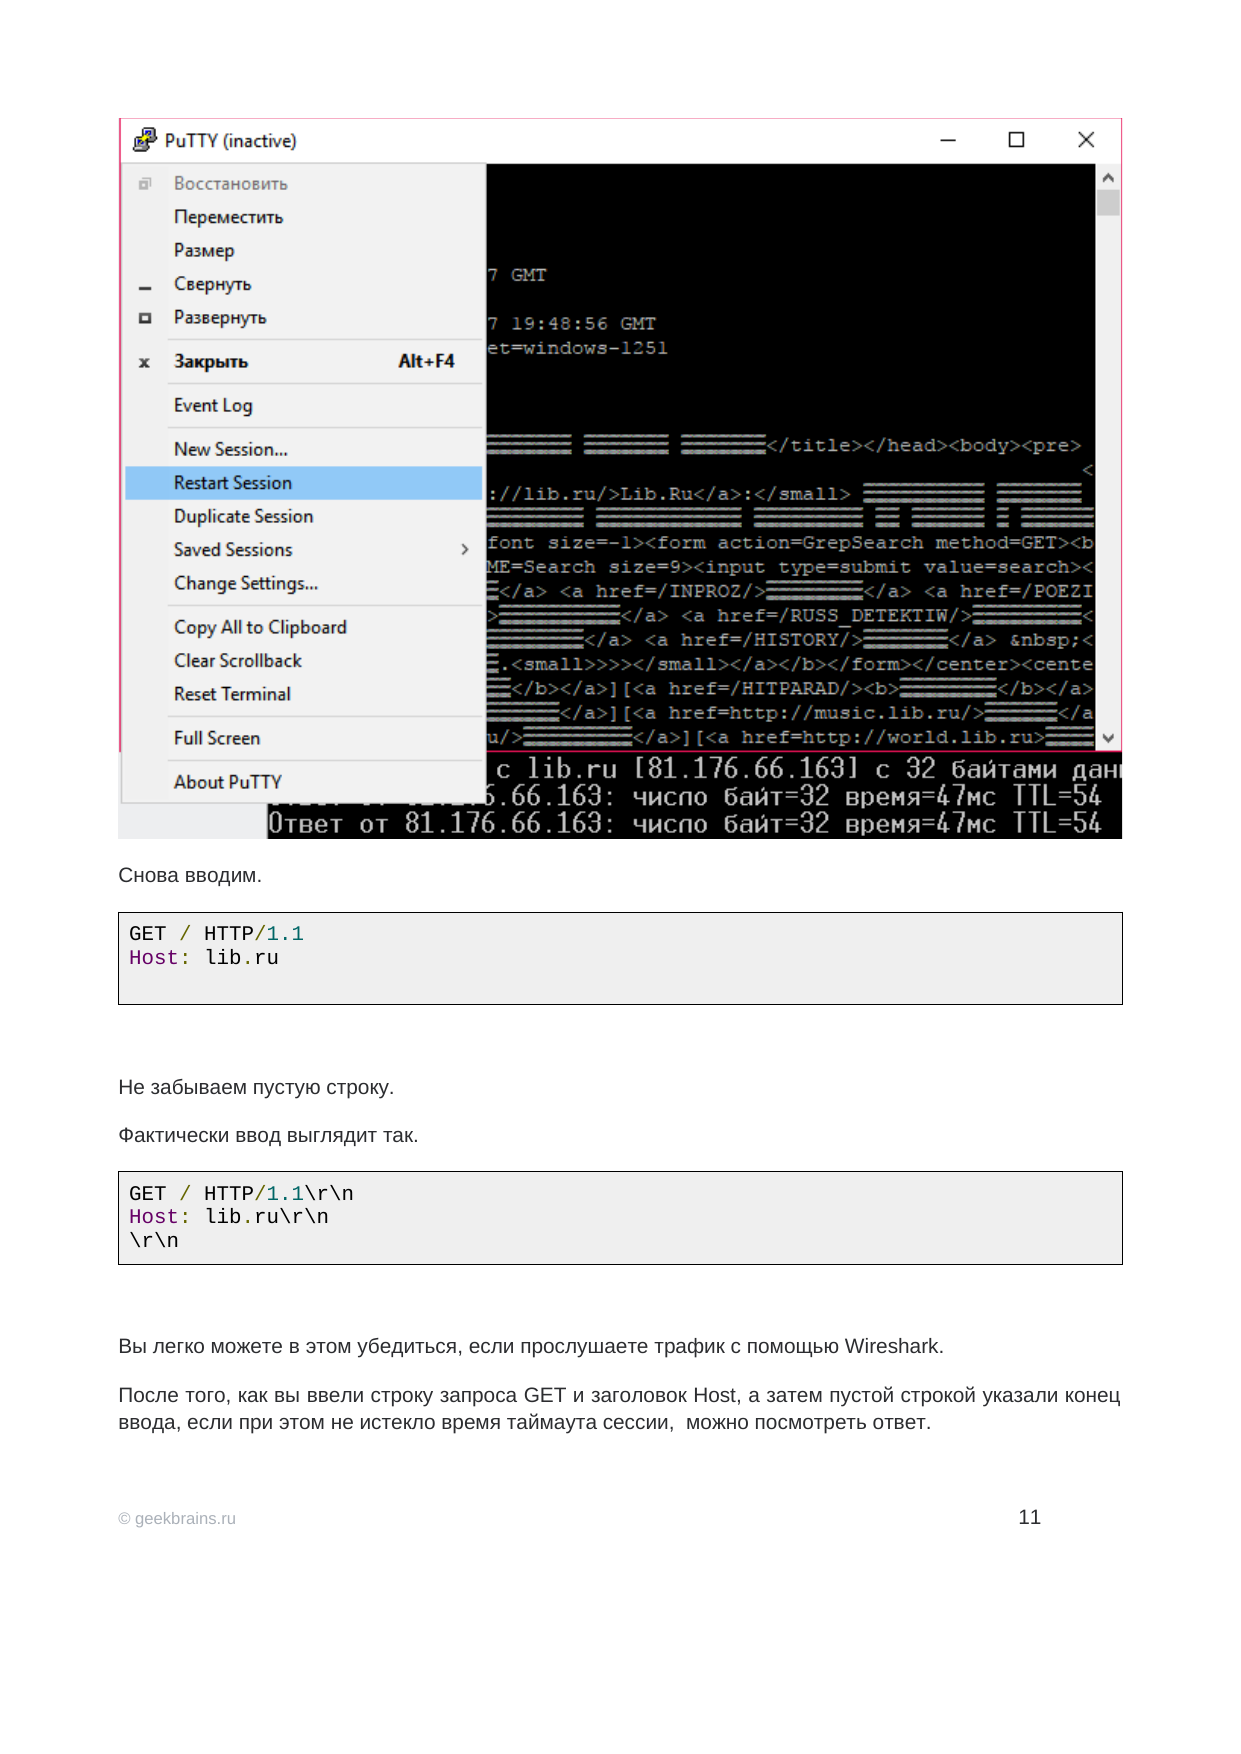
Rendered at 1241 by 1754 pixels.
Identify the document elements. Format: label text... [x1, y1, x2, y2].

table_header GET / HTTP/1.1\r\n Host: lib.ru\r\n \r\n [119, 1172, 1122, 1264]
table_header GET / HTTP/1.1 Host: lib.ru [119, 913, 1122, 1004]
text Фактически ввод выглядит так. [118, 1123, 1122, 1147]
text Вы легко можете в этом убедиться, если прослушаете трафик с помощью Wireshark. [118, 1334, 1122, 1358]
text Снова вводим. [118, 863, 1122, 887]
picture [118, 118, 1123, 839]
text После того, как вы ввели строку запроса GET и заголовок Host, а затем пустой строкой указали конец ввода, если при этом не истекло время таймаута сессии, можно посмотреть ответ. [118, 1383, 1122, 1434]
text Не забываем пустую строку. [118, 1074, 1122, 1098]
